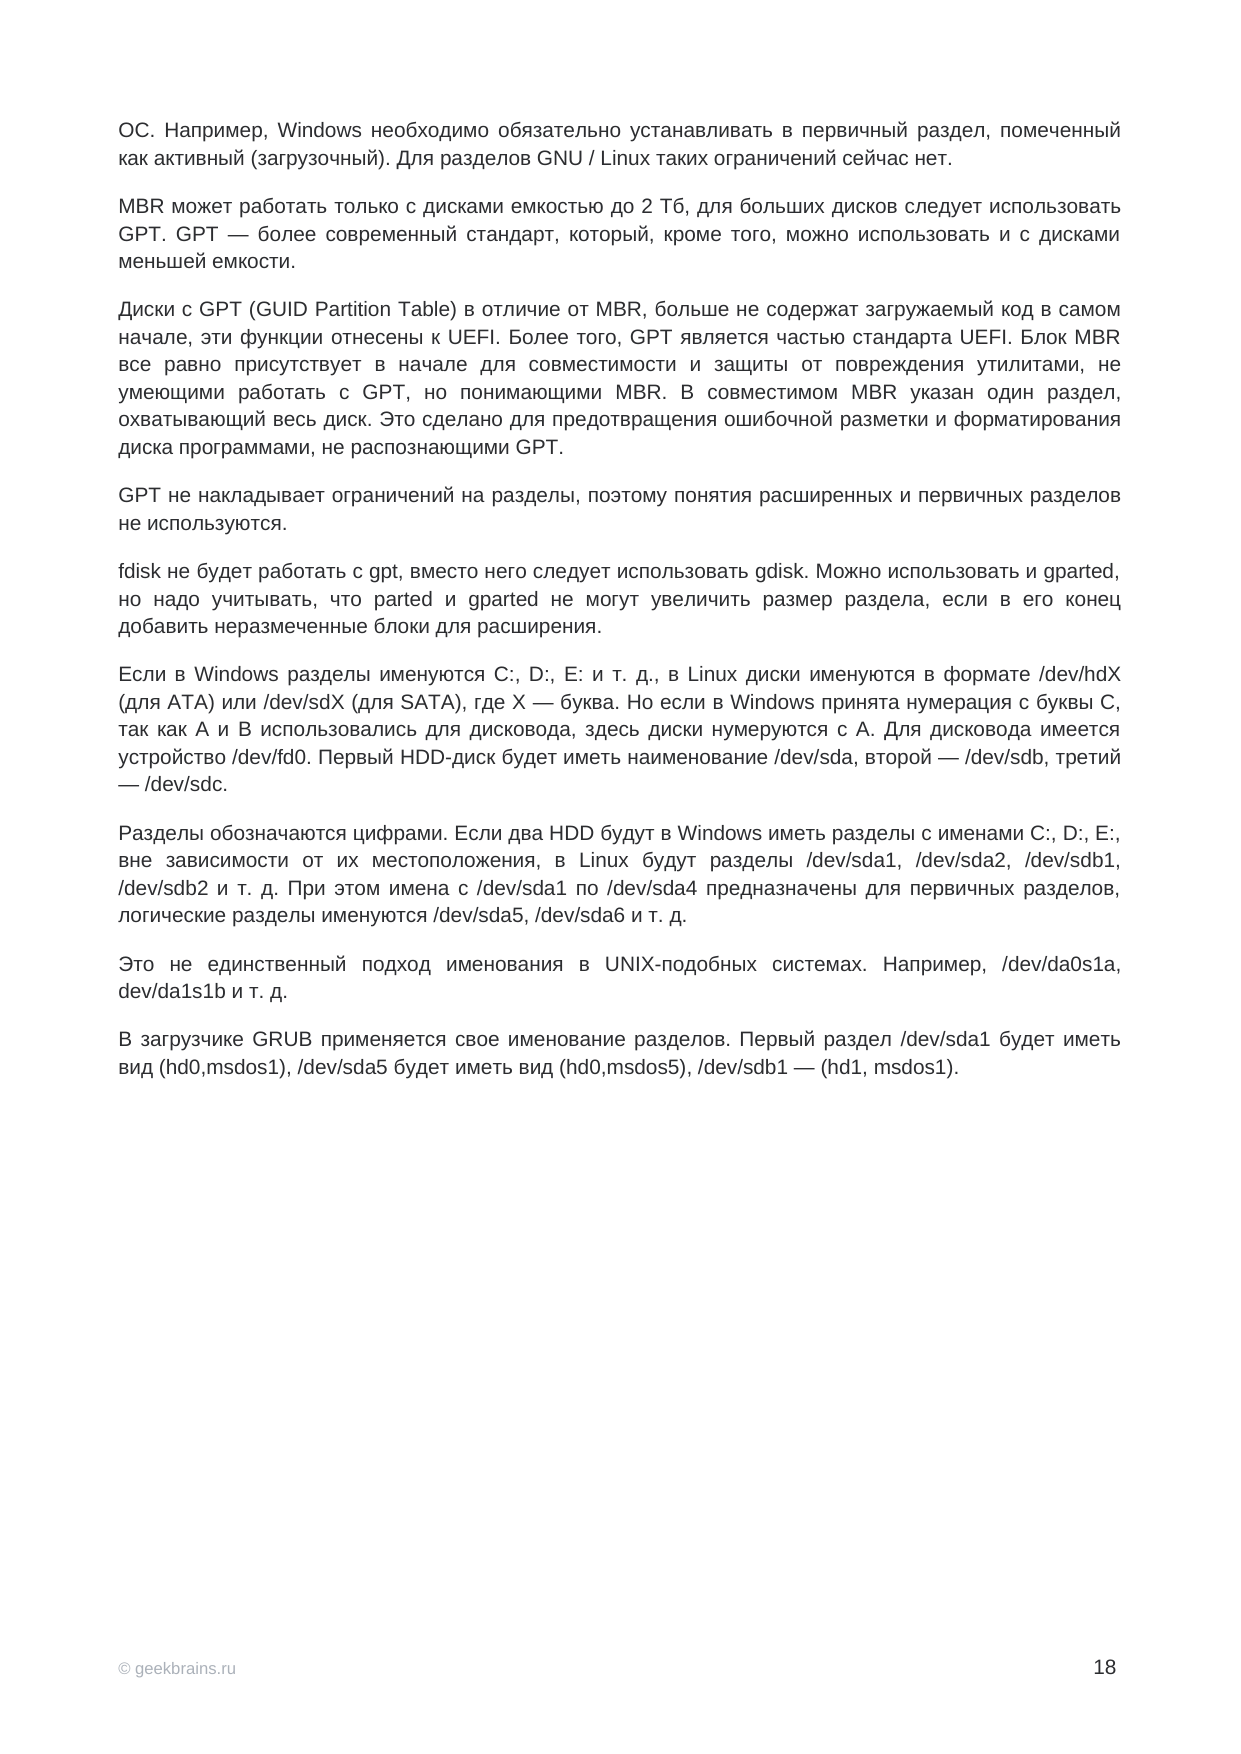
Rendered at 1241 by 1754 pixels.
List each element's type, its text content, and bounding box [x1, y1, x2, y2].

text Если в Windows разделы именуются С:, D:, E: и т. д., в Linux диски именуются в формате /dev/hdX (для ATA) или /dev/sdX (для SATA), где X — буква. Но если в Windows принята нумерация с буквы C, так как A и B использовались для дисковода, здесь диски нумеруются с А. Для дисковода имеется устройство /dev/fd0. Первый HDD-диск будет иметь наименование /dev/sda, второй — /dev/sdb, третий — /dev/sdc. [118, 662, 1122, 796]
text В загрузчике GRUB применяется свое именование разделов. Первый раздел /dev/sda1 будет иметь вид (hd0,msdos1), /dev/sda5 будет иметь вид (hd0,msdos5), /dev/sdb1 — (hd1, msdos1). [118, 1027, 1122, 1079]
text MBR может работать только с дисками емкостью до 2 Тб, для больших дисков следует использовать GPT. GPT — более современный стандарт, который, кроме того, можно использовать и с дисками меньшей емкости. [118, 194, 1122, 273]
text GPT не накладывает ограничений на разделы, поэтому понятия расширенных и первичных разделов не используются. [118, 483, 1122, 534]
text fdisk не будет работать с gpt, вместо него следует использовать gdisk. Можно использовать и gparted, но надо учитывать, что parted и gparted не могут увеличить размер раздела, если в его конец добавить неразмеченные блоки для расширения. [118, 559, 1122, 638]
text Диски с GPT (GUID Partition Table) в отличие от MBR, больше не содержат загружаемый код в самом начале, эти функции отнесены к UEFI. Более того, GPT является частью стандарта UEFI. Блок MBR все равно присутствует в начале для совместимости и защиты от повреждения утилитами, не умеющими работать с GPT, но понимающими MBR. В совместимом MBR указан один раздел, охватывающий весь диск. Это сделано для предотвращения ошибочной разметки и форматирования диска программами, не распознающими GPT. [118, 297, 1122, 459]
text Разделы обозначаются цифрами. Если два HDD будут в Windows иметь разделы с именами C:, D:, E:, вне зависимости от их местоположения, в Linux будут разделы /dev/sda1, /dev/sda2, /dev/sdb1, /dev/sdb2 и т. д. При этом имена с /dev/sda1 по /dev/sda4 предназначены для первичных разделов, логические разделы именуются /dev/sda5, /dev/sda6 и т. д. [118, 821, 1122, 927]
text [118, 118, 1122, 169]
text Это не единственный подход именования в UNIX-подобных системах. Например, /dev/da0s1a, dev/da1s1b и т. д. [118, 951, 1122, 1003]
